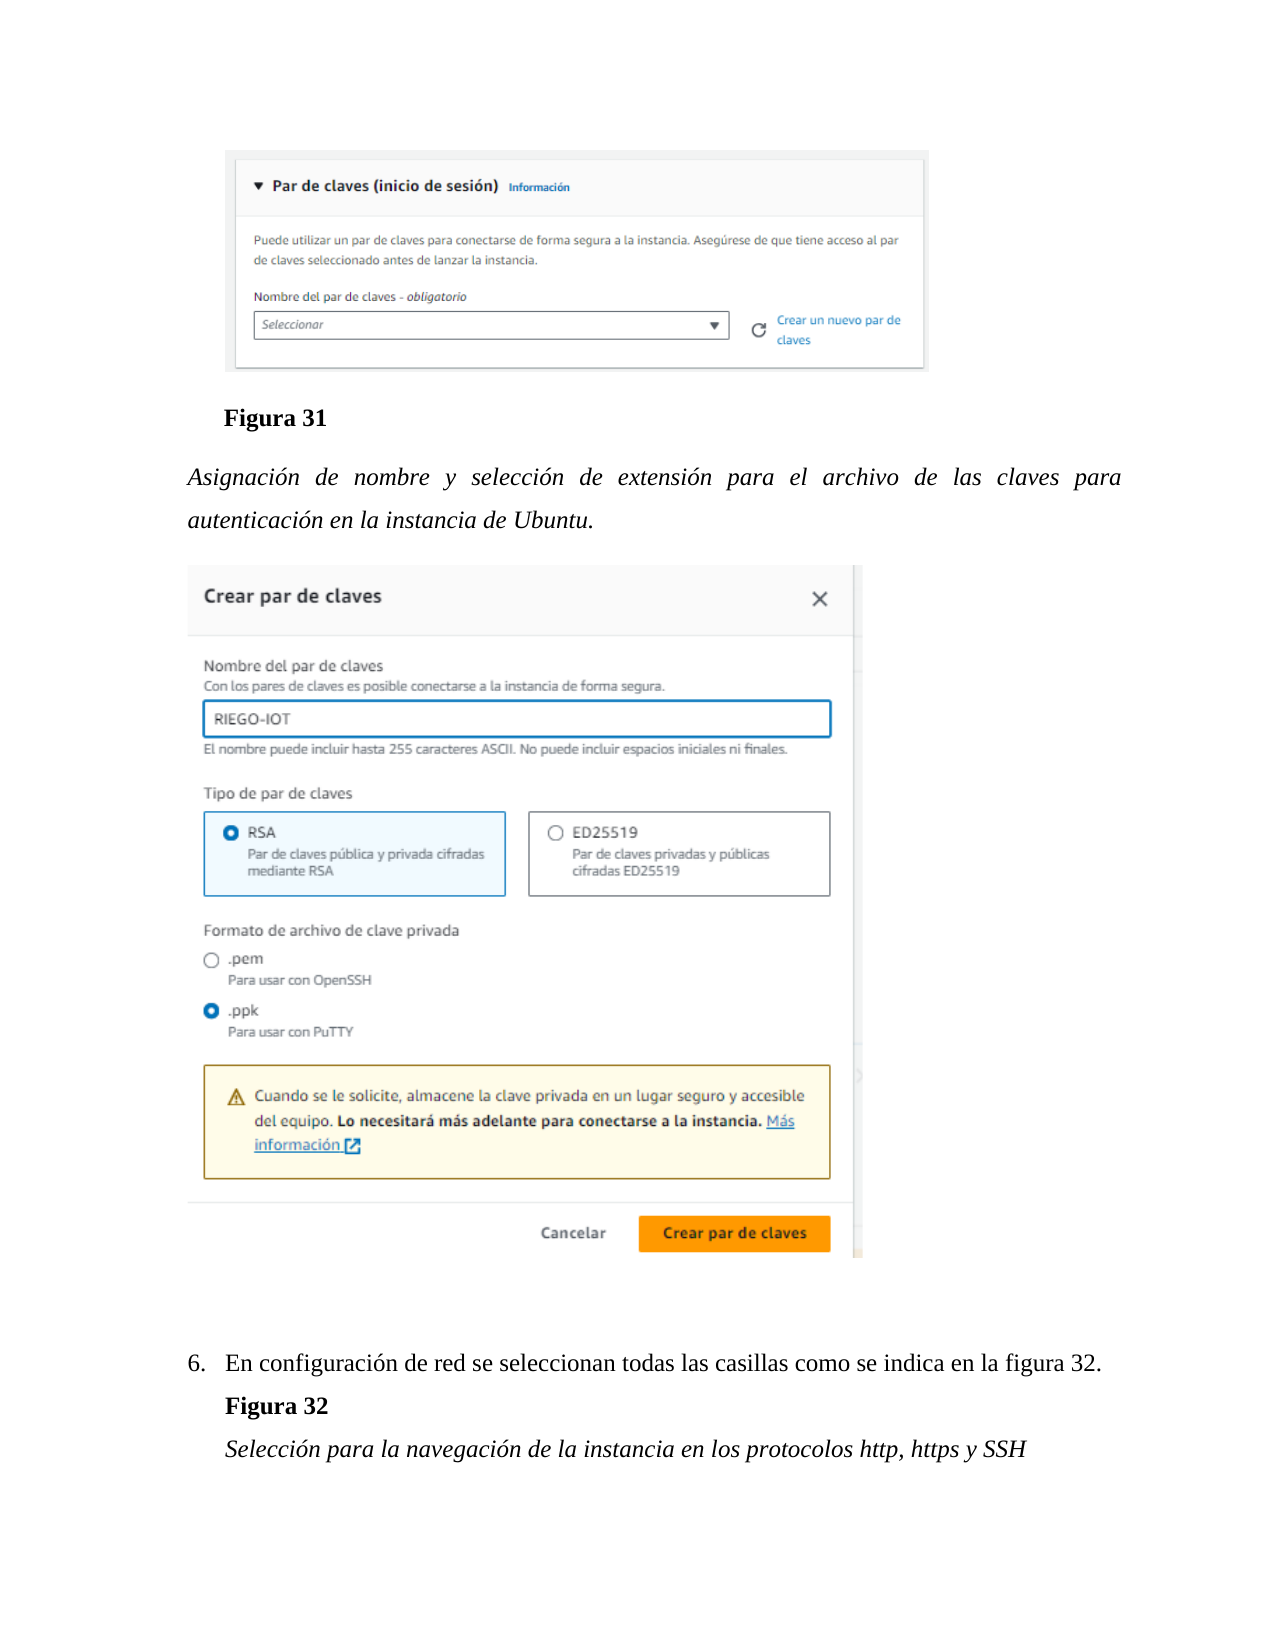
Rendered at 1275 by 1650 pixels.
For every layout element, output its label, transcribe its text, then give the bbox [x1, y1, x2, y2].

list Selección para la navegación de la instancia en los protocolos http, https y SSH [225, 1434, 1125, 1463]
picture [187, 565, 863, 1258]
list Figura 32 [225, 1391, 1125, 1419]
list En configuración de red se seleccionan todas las casillas como se indica en la figura 32. [187, 1348, 1125, 1376]
text Asignación de nombre y selección de extensión para el archivo de las claves para autenticación en la instancia de Ubuntu. [187, 462, 1125, 534]
picture [225, 150, 929, 372]
text Figura 31 [150, 403, 1125, 431]
